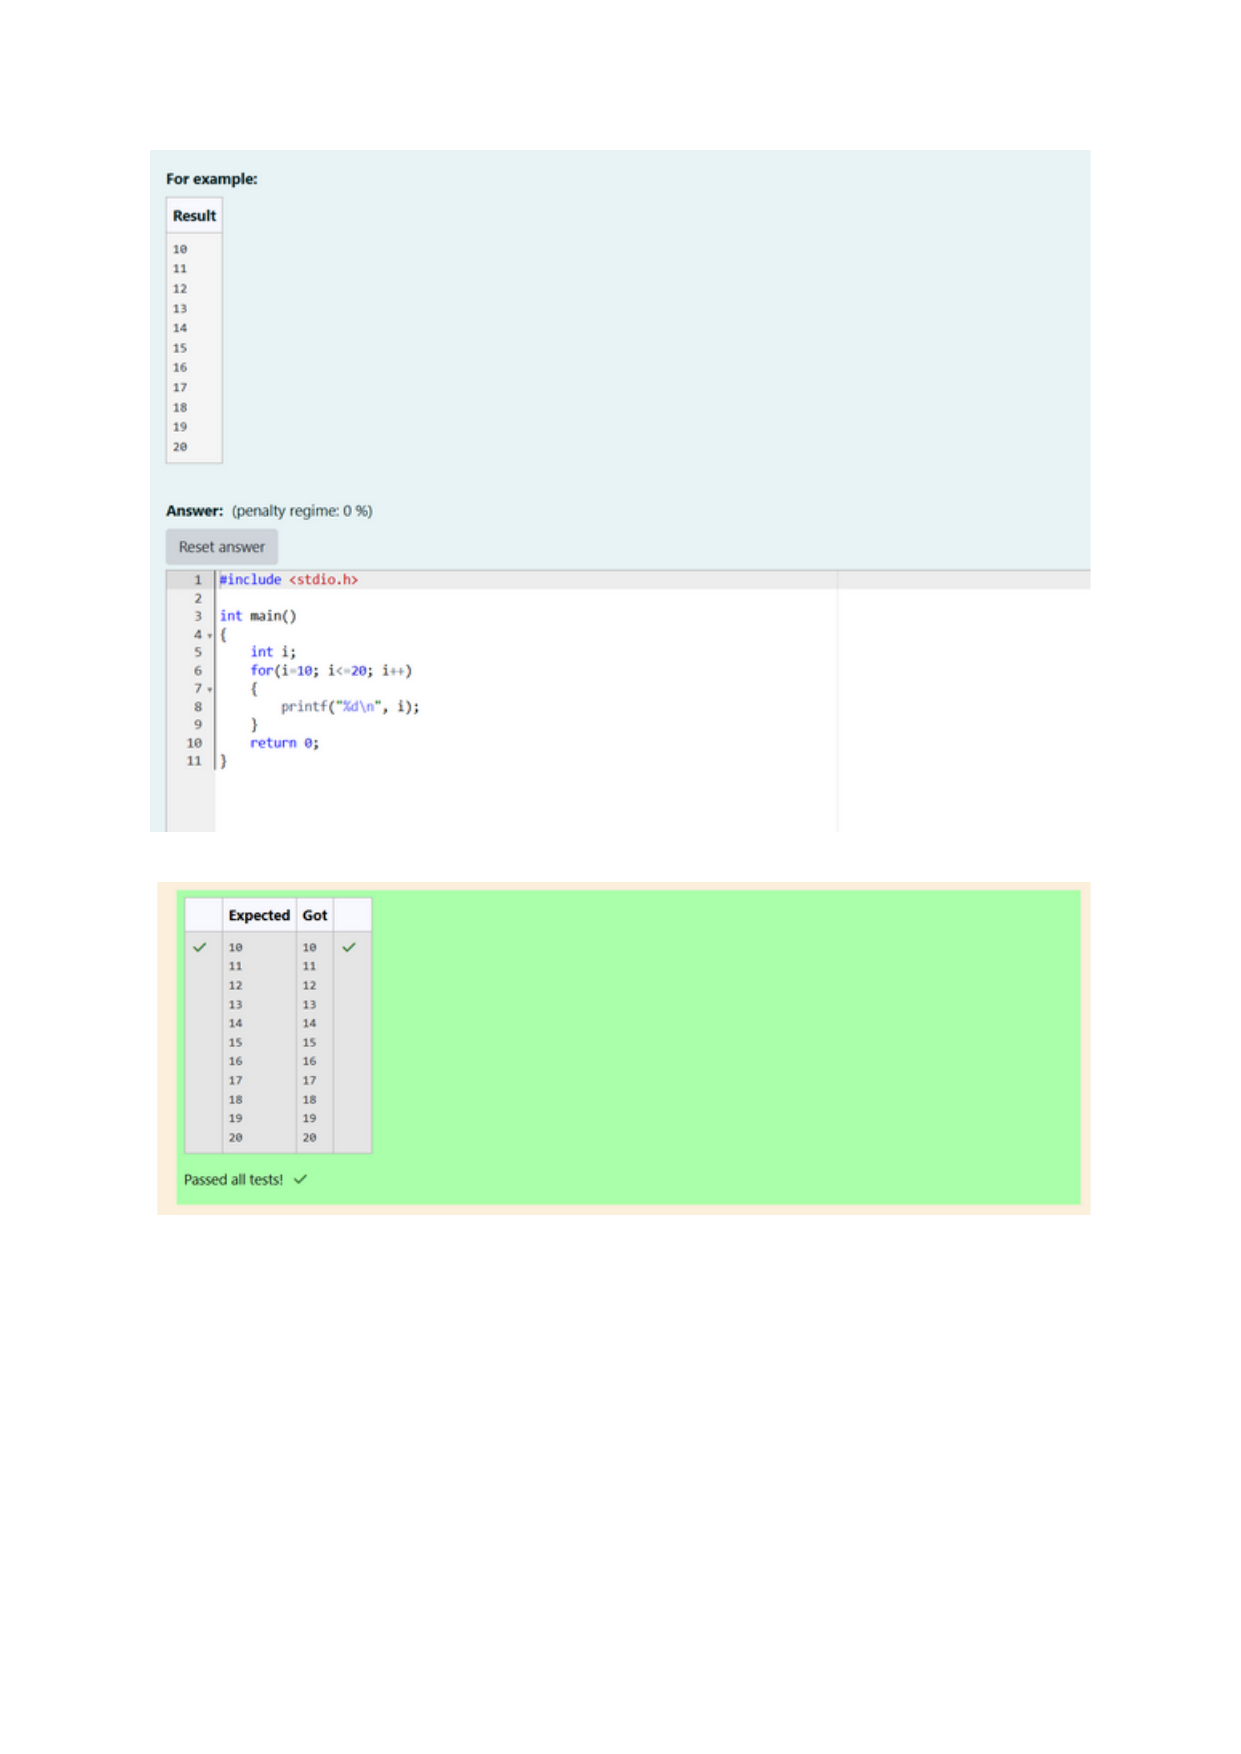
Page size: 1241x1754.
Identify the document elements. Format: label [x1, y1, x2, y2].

picture [150, 882, 1091, 1215]
picture [150, 150, 1091, 832]
